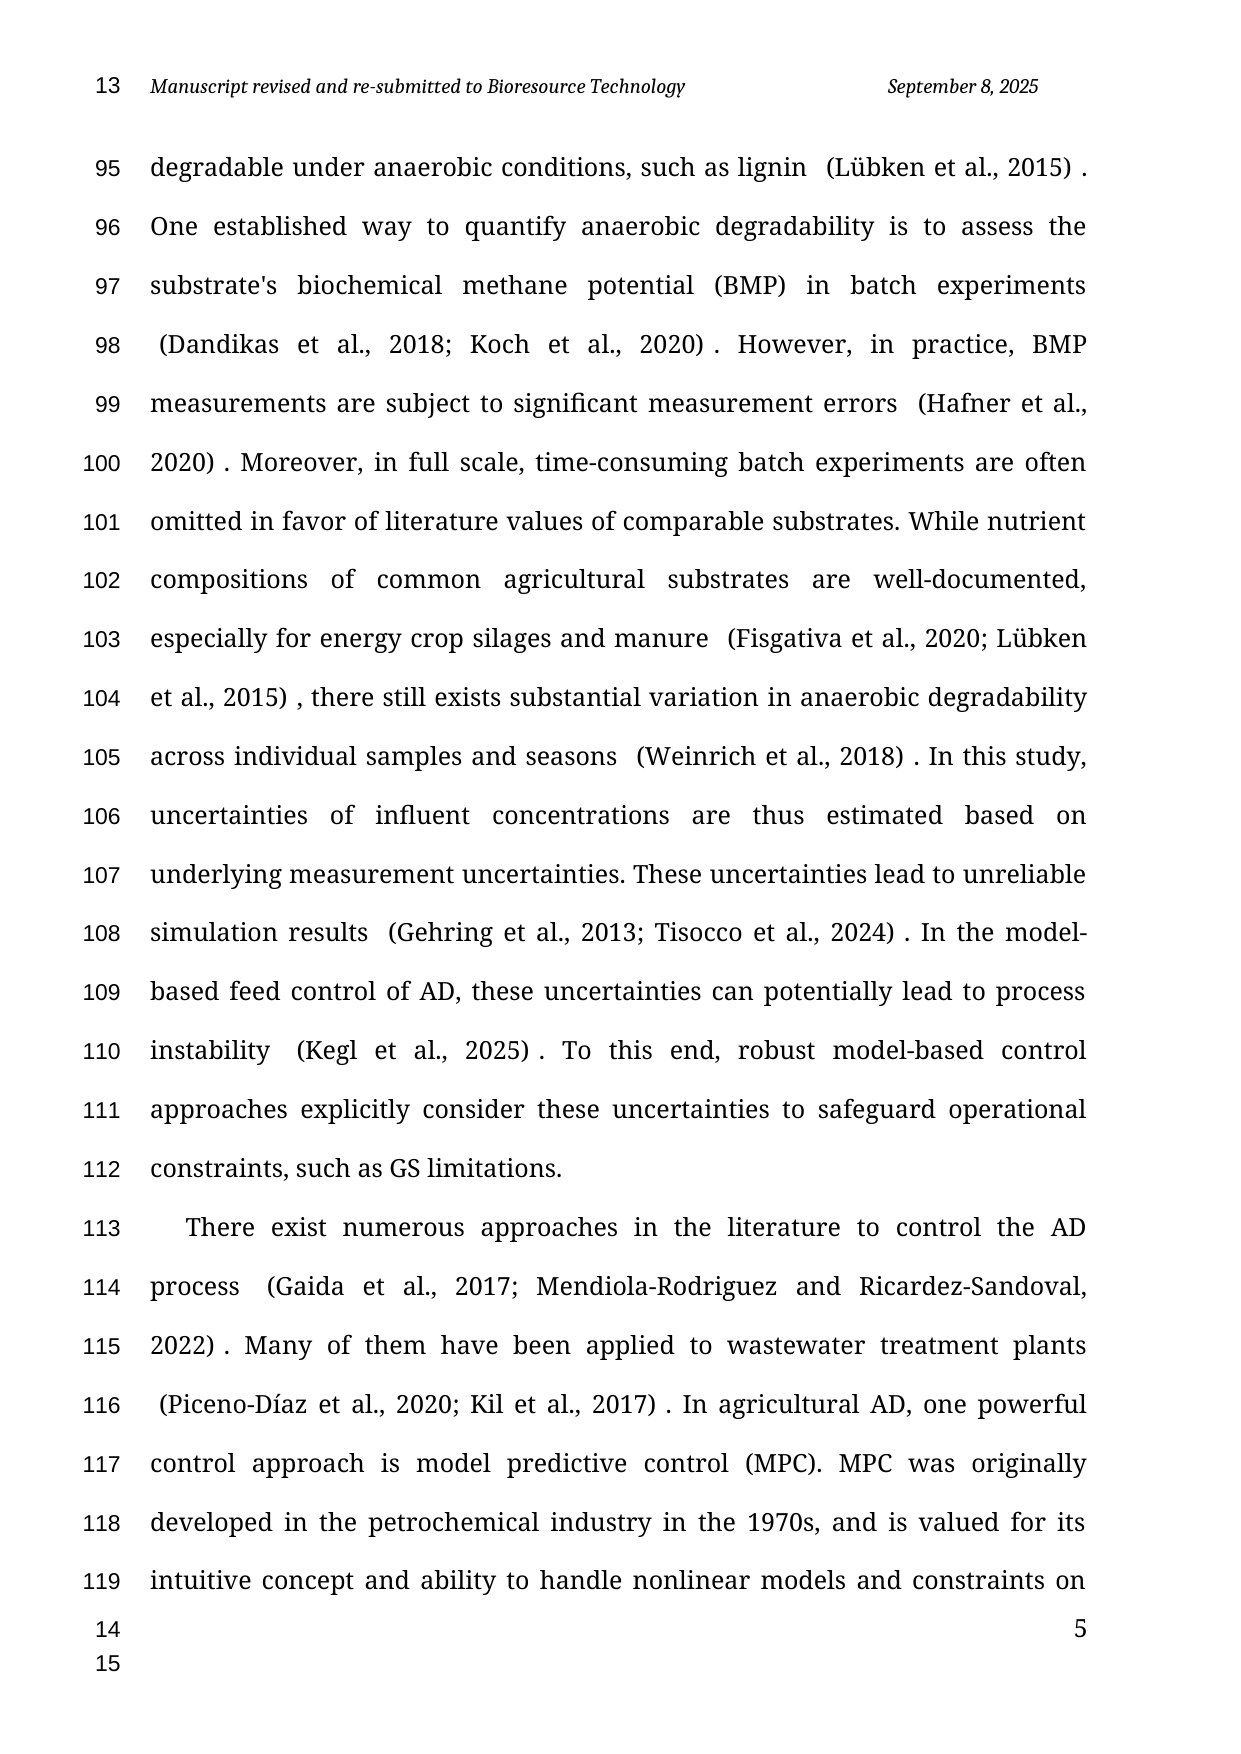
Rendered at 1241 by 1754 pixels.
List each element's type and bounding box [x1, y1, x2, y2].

text [150, 1210, 1087, 1597]
text [150, 150, 1087, 1184]
